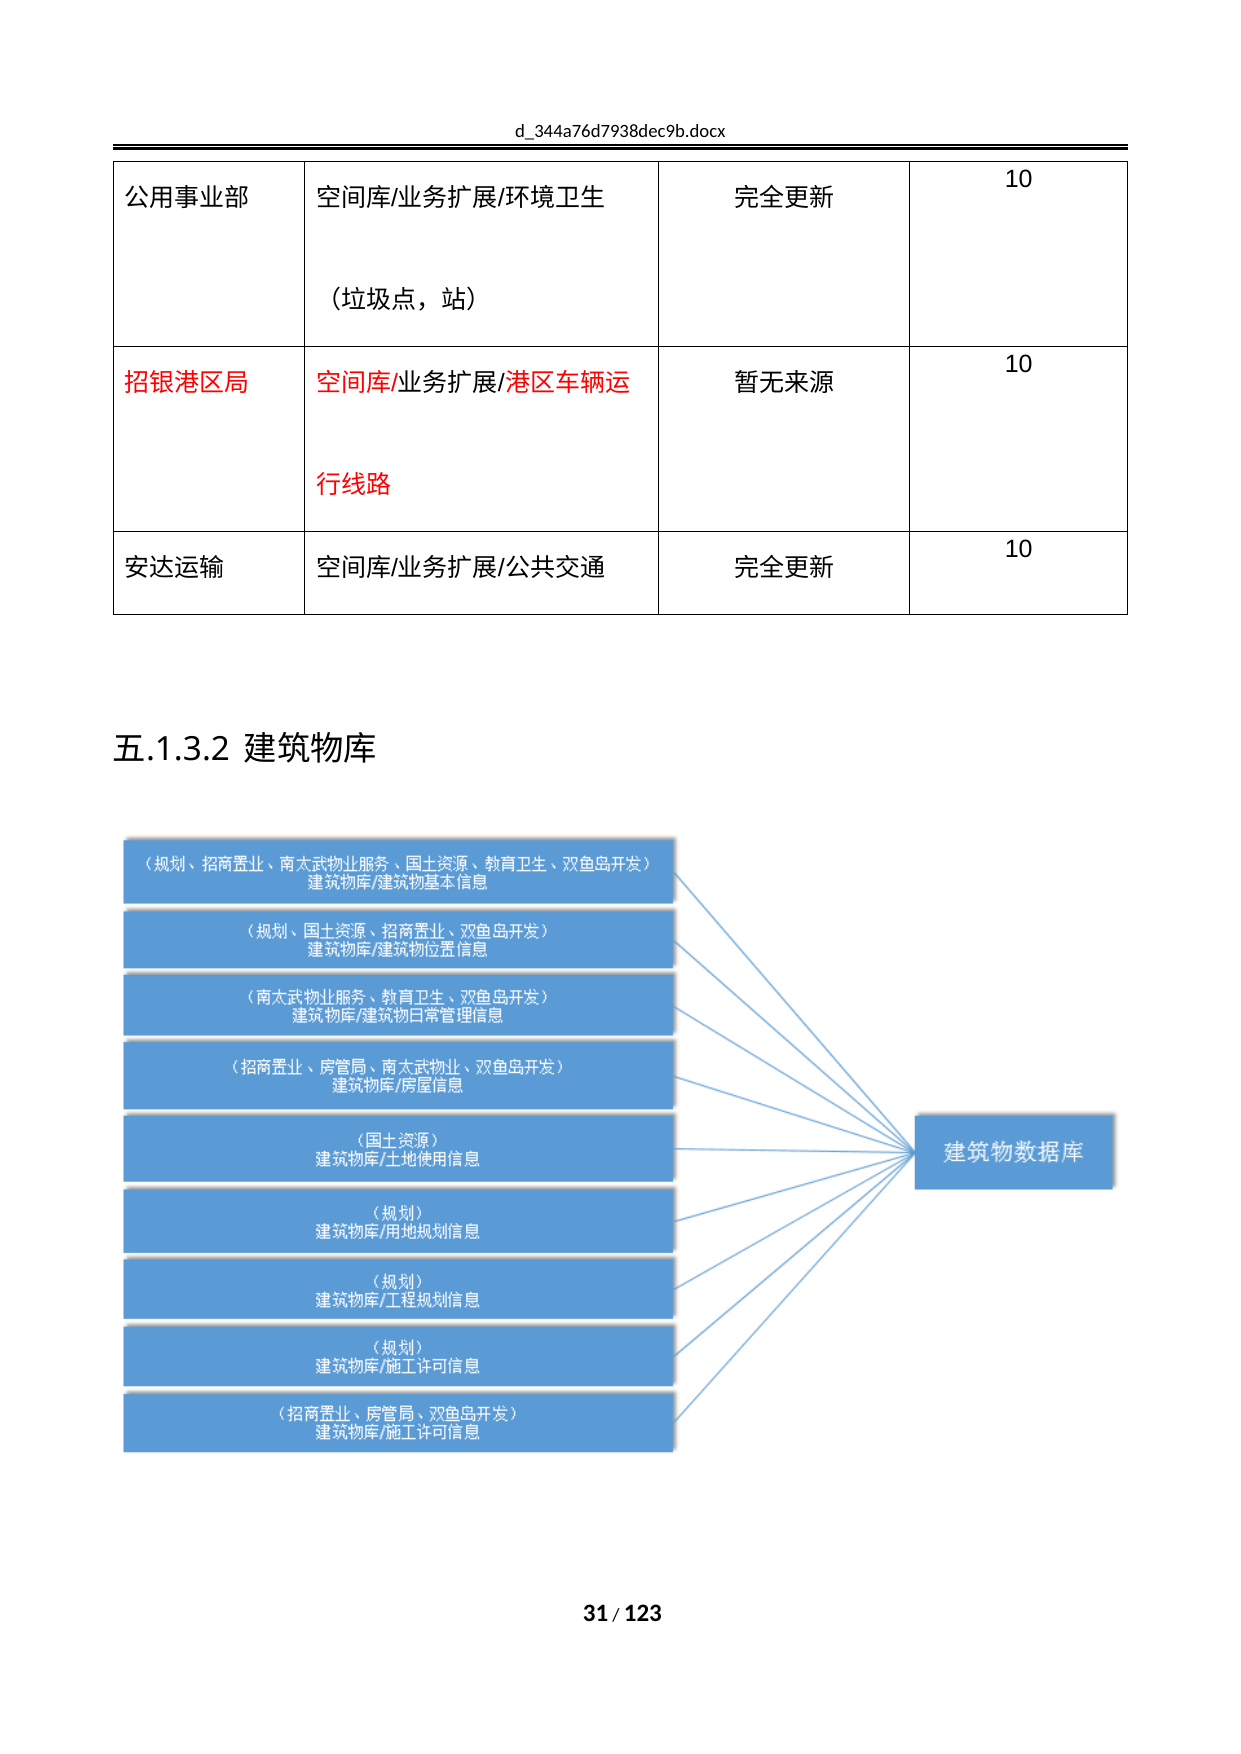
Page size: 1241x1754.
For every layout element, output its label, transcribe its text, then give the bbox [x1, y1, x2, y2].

table_cell 空间库/业务扩展/公共交通 [305, 532, 658, 614]
table_cell 10 [910, 532, 1127, 614]
table_cell 公用事业部 [114, 162, 304, 346]
table_cell 空间库/业务扩展/港区车辆运行线路 [305, 347, 658, 531]
table_cell 完全更新 [659, 532, 909, 614]
table_cell 暂无来源 [659, 347, 909, 531]
table_cell 空间库/业务扩展/环境卫生（垃圾点，站） [305, 162, 658, 346]
table_cell 完全更新 [659, 162, 909, 346]
table_cell 招银港区局 [114, 347, 304, 531]
table_cell 安达运输 [114, 532, 304, 614]
text 建筑物库 [112, 712, 1128, 780]
picture [112, 831, 1127, 1464]
table_cell 10 [910, 347, 1127, 531]
table_cell 10 [910, 162, 1127, 346]
